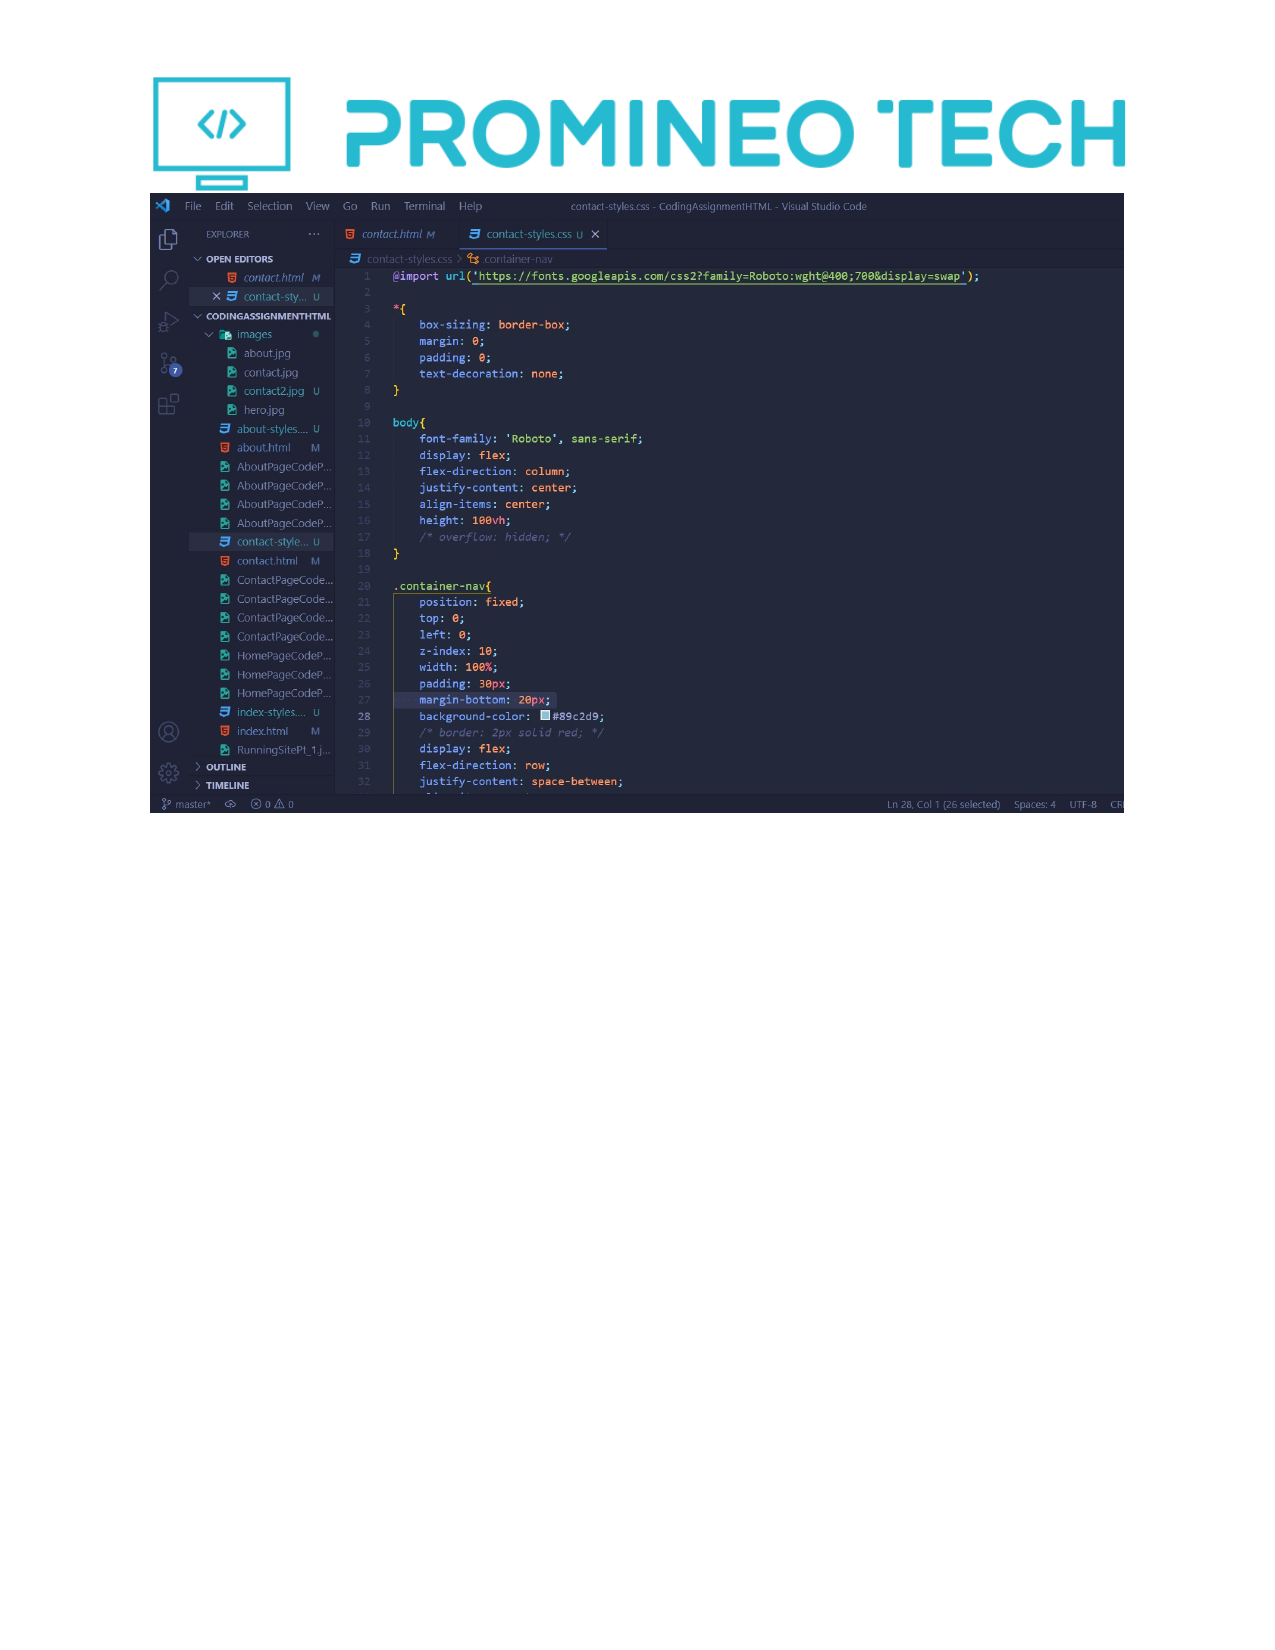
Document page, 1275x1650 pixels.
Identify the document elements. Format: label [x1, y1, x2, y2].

picture [150, 75, 1125, 813]
